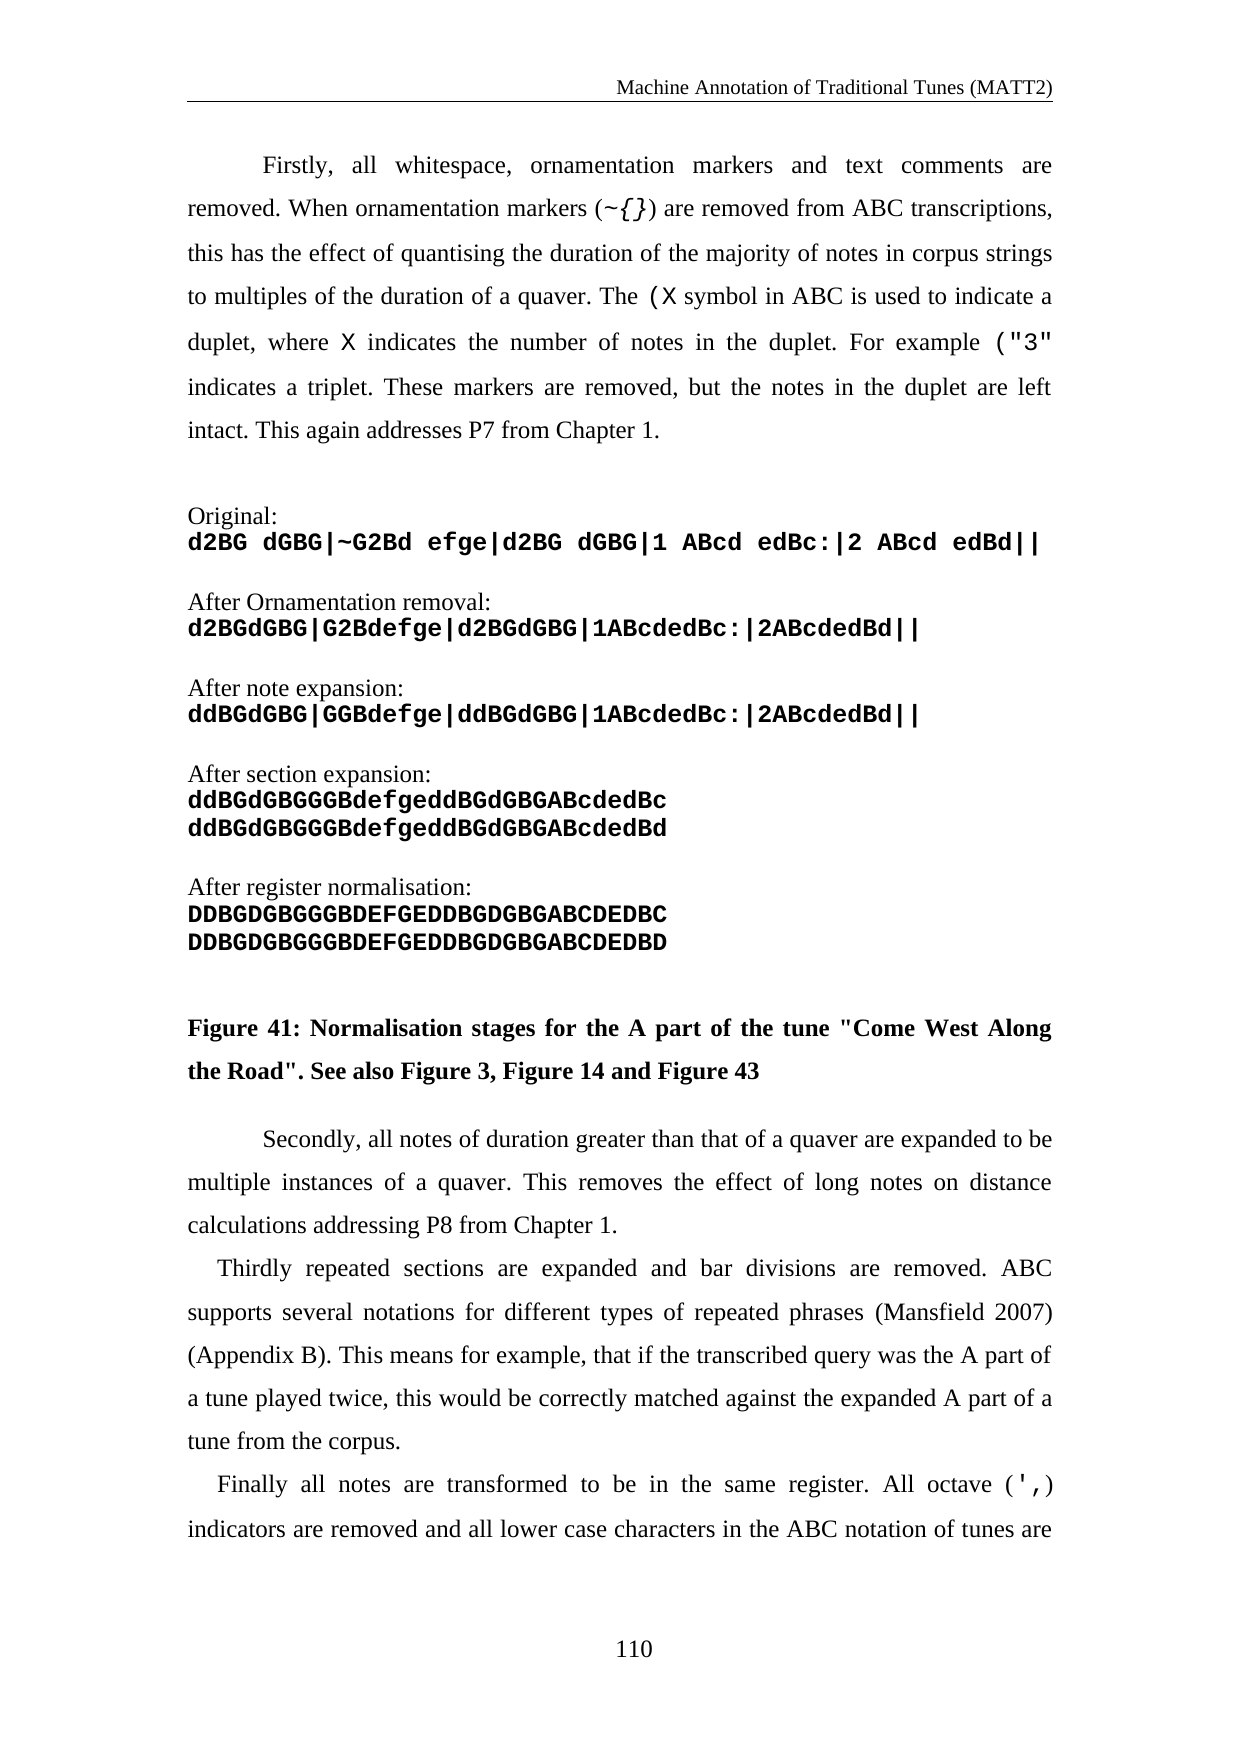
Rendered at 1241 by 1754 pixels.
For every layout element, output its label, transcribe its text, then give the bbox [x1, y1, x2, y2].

text Thirdly repeated sections are expanded and bar divisions are removed. ABC supports several notations for different types of repeated phrases (Mansfield 2007) (Appendix B). This means for example, that if the transcribed query was the A part of a tune played twice, this would be correctly matched against the expanded A part of a tune from the corpus. [187, 1253, 1053, 1455]
text ddBGdGBGGGBdefgeddBGdGBGABcdedBd [187, 929, 1053, 958]
text Firstly, all whitespace, ornamentation markers and text comments are removed. When ornamentation markers (~{}) are removed from ABC transcriptions, this has the effect of quantising the duration of the majority of notes in corpus strings to multiples of the duration of a quaver. The (X symbol in ABC is used to indicate a duplet, where X indicates the number of notes in the duplet. For example ("3" indicates a triplet. These markers are removed, but the notes in the duplet are left intact. This again addresses P7 from Chapter 1. [187, 150, 1053, 444]
text ddBGdGBG|GGBdefge|ddBGdGBG|1ABcdedBc:|2ABcdedBd|| [187, 702, 1053, 730]
text ddBGdGBGGGBdefgeddBGdGBGABcdedBc [187, 787, 1053, 816]
text After register normalisation: [187, 872, 1053, 901]
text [187, 1469, 1053, 1543]
text After Ornamentation removal: [187, 587, 1053, 616]
text Secondly, all notes of duration greater than that of a quaver are expanded to be multiple instances of a quaver. This removes the effect of long notes on distance calculations addressing P8 from Chapter 1. [187, 1124, 1053, 1239]
text ddBGdGBGGGBdefgeddBGdGBGABcdedBc [187, 901, 1053, 929]
text ddBGdGBGGGBdefgeddBGdGBGABcdedBd [187, 816, 1053, 844]
text Original: [187, 501, 1053, 530]
text After section expansion: [187, 759, 1053, 787]
text After note expansion: [187, 673, 1053, 702]
text d2BG dGBG|~G2Bd efge|d2BG dGBG|1 ABcd edBc:|2 ABcd edBd|| [187, 530, 1053, 558]
text d2BGdGBG|G2Bdefge|d2BGdGBG|1ABcdedBc:|2ABcdedBd|| [187, 616, 1053, 644]
